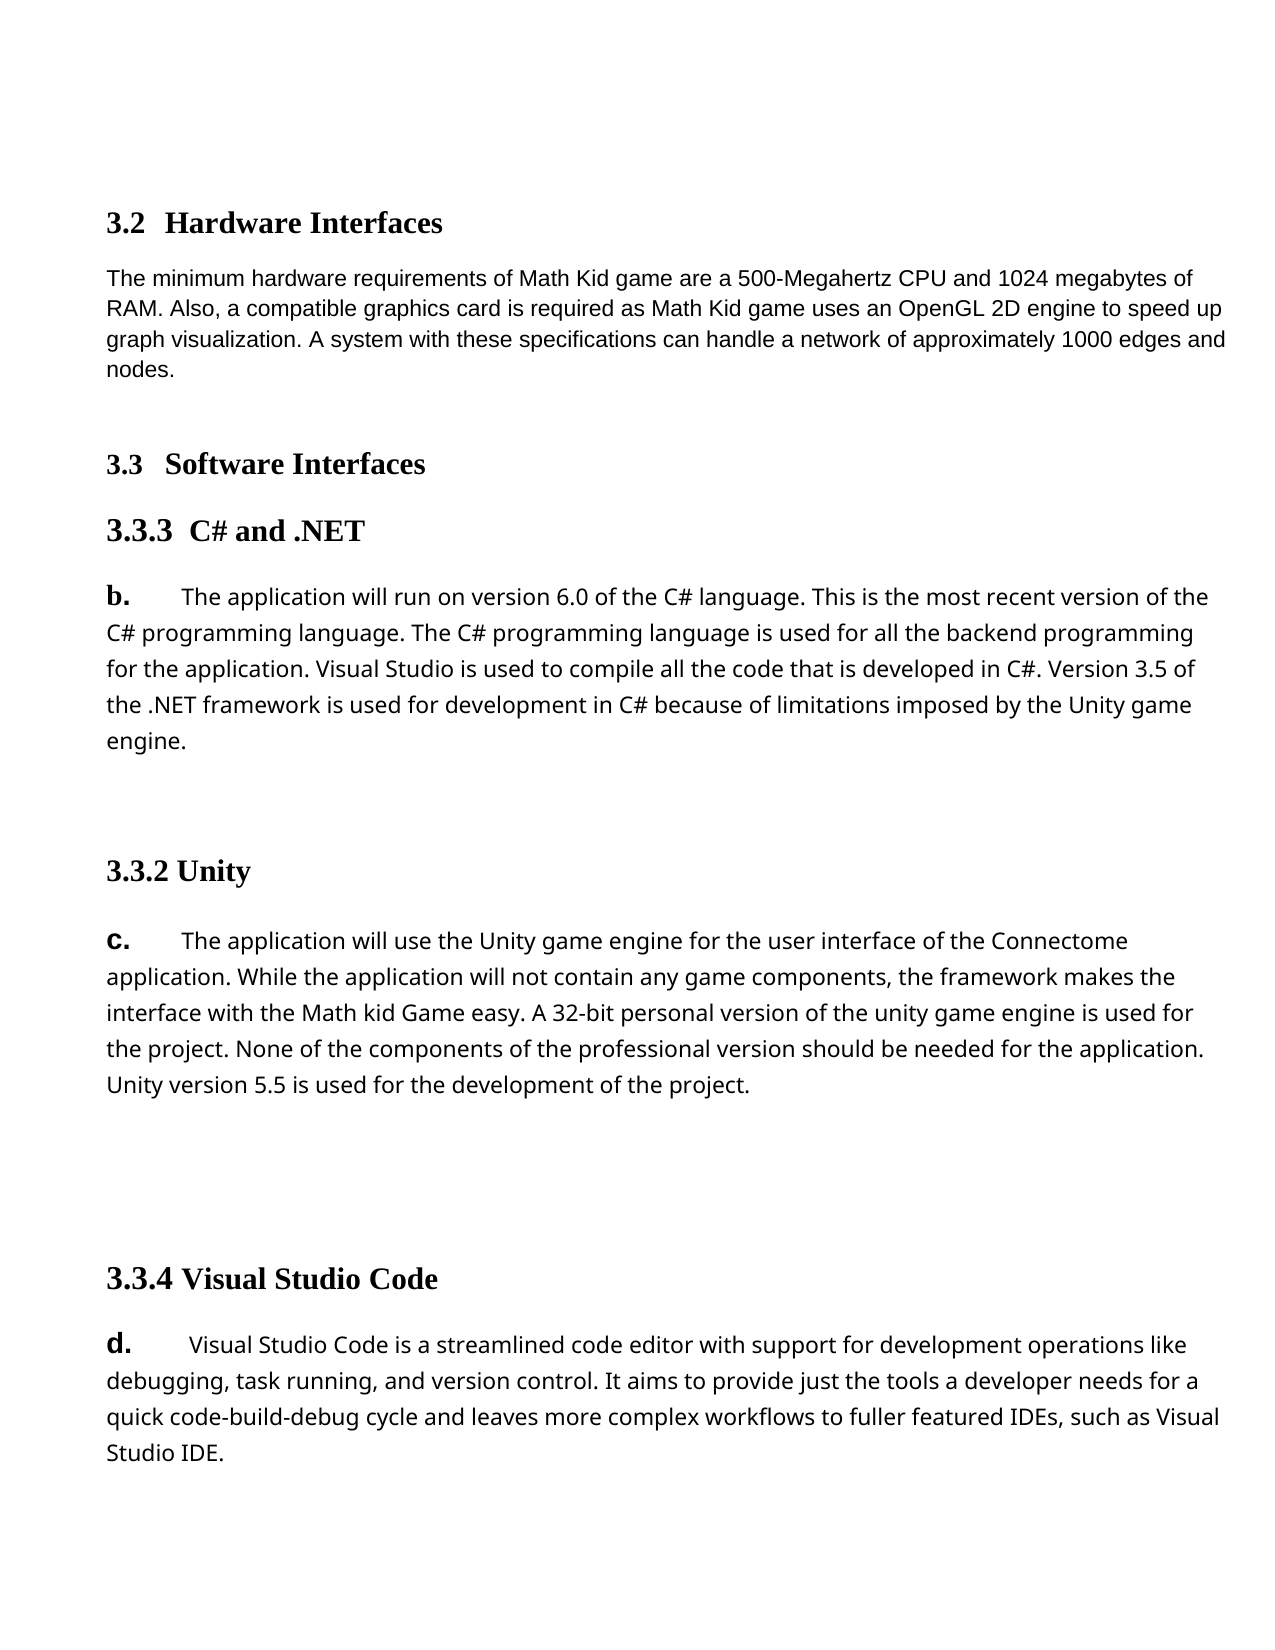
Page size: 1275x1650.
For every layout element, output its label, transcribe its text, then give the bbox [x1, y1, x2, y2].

subtitle b. The application will run on version 6.0 of the C# language. This is the most recent version of the C# programming language. The C# programming language is used for all the backend programming for the application. Visual Studio is used to compile all the code that is developed in C#. Version 3.5 of the .NET framework is used for development in C# because of limitations imposed by the Unity game engine. [106, 578, 1231, 756]
text The minimum hardware requirements of Math Kid game are a 500-Megahertz CPU and 1024 megabytes of RAM. Also, a compatible graphics card is required as Math Kid game uses an OpenGL 2D engine to speed up graph visualization. A system with these specifications can handle a network of approximately 1000 edges and nodes. [106, 265, 1231, 382]
subtitle Software Interfaces [106, 445, 1231, 481]
subtitle 3.3.2 Unity [106, 852, 1231, 888]
subtitle C# and .NET [106, 510, 1231, 549]
subtitle c. The application will use the Unity game engine for the user interface of the Connectome application. While the application will not contain any game components, the framework makes the interface with the Math kid Game easy. A 32-bit personal version of the unity game engine is used for the project. None of the components of the professional version should be needed for the application. Unity version 5.5 is used for the development of the project. [106, 922, 1231, 1100]
subtitle d. Visual Studio Code is a streamlined code editor with support for development operations like debugging, task running, and version control. It aims to provide just the tools a developer needs for a quick code-build-debug cycle and leaves more complex workflows to fuller featured IDEs, such as Visual Studio IDE. [106, 1326, 1231, 1468]
subtitle Visual Studio Code [106, 1258, 1231, 1297]
subtitle Hardware Interfaces [106, 204, 1231, 240]
